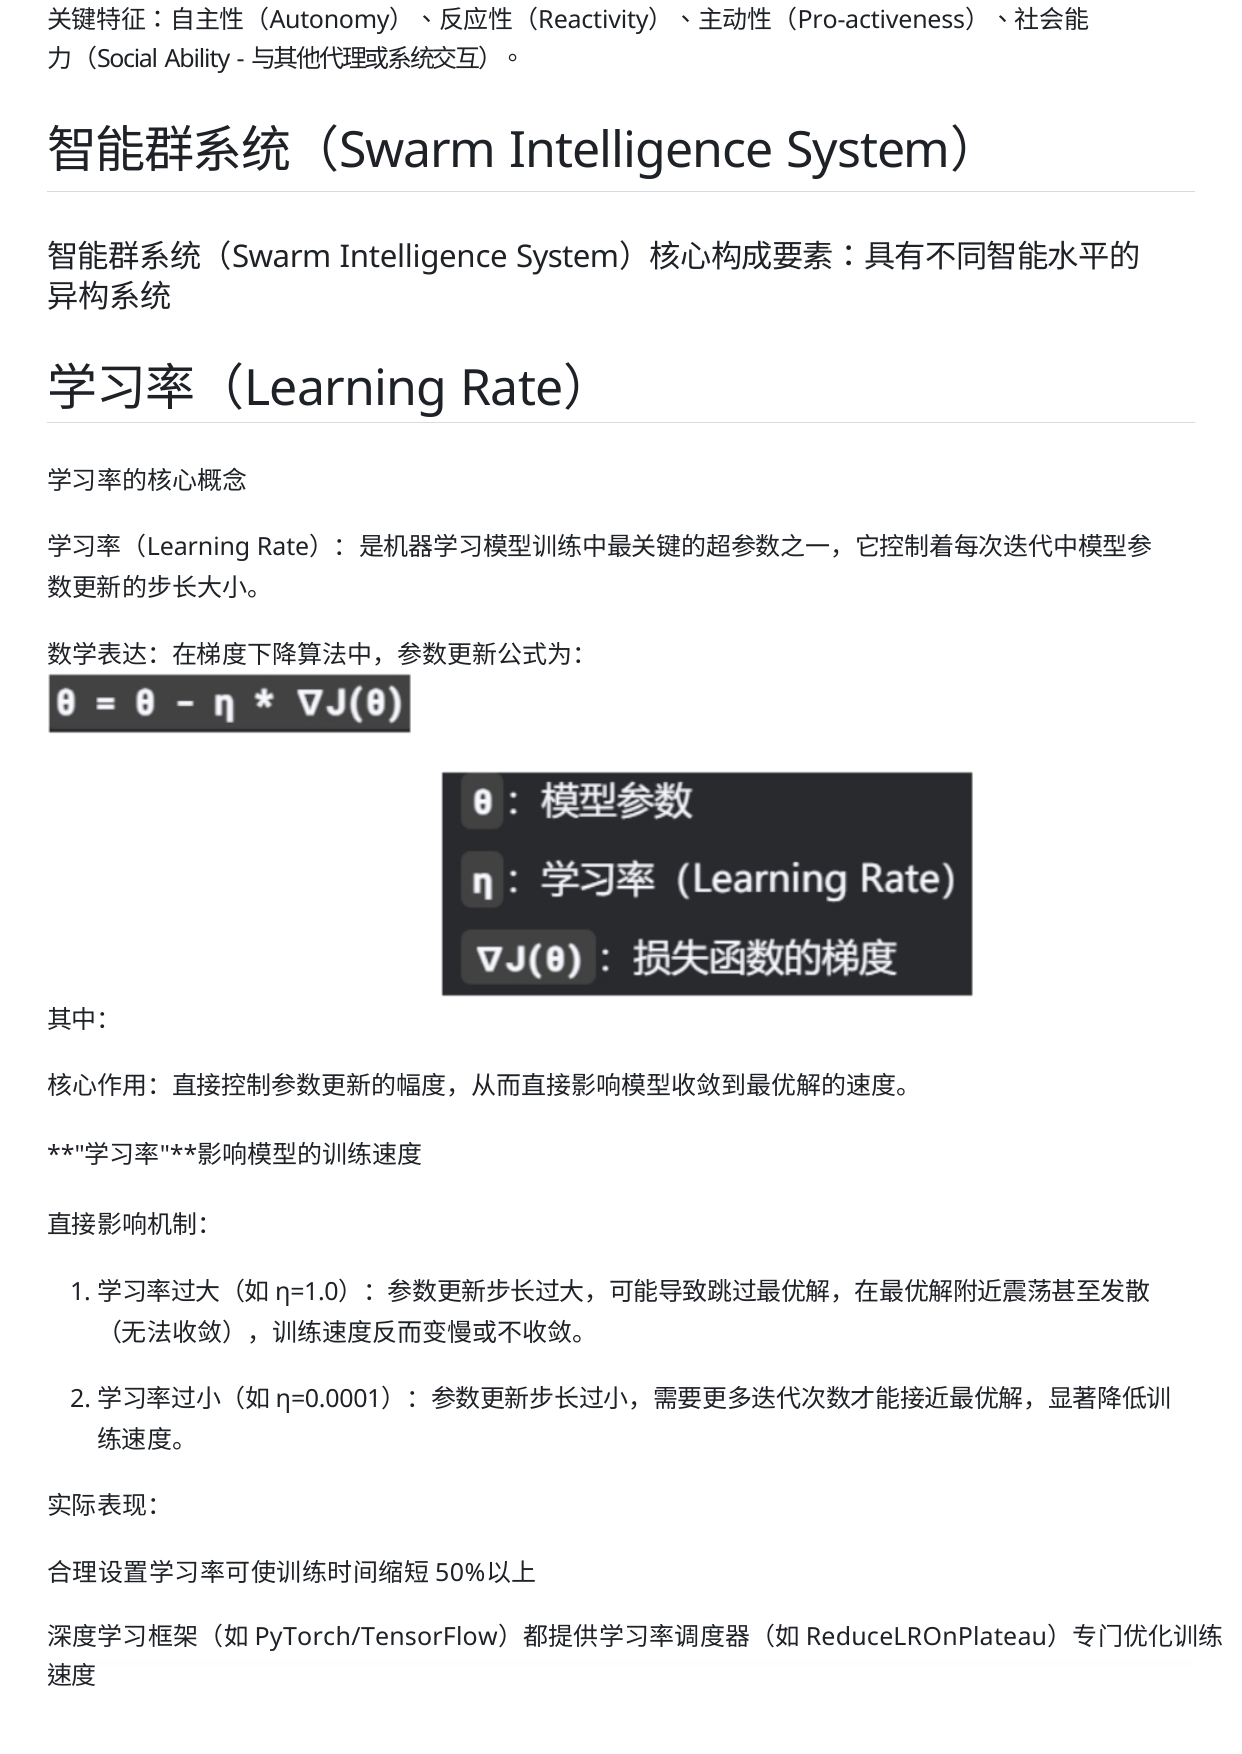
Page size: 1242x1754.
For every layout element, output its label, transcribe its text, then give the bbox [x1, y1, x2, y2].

text 智能群系统（Swarm Intelligence System） [47, 113, 1241, 182]
text 2. 学习率过小（如η=0.0001）：参数更新步长过小，需要更多迭代次数才能接近最优解，显著降低训 [70, 1378, 1241, 1415]
text （无法收敛），训练速度反而变慢或不收敛。 [97, 1312, 1241, 1348]
text 直接影响机制： [47, 1204, 1241, 1241]
text 数学表达：在梯度下降算法中，参数更新公式为： [47, 634, 1241, 671]
text 学习率（Learning Rate）：是机器学习模型训练中最关键的超参数之一，它控制着每次迭代中模型参数更新的步长大小。 [47, 527, 1173, 604]
text 智能群系统（Swarm Intelligence System）核心构成要素：具有不同智能水平的异构系统 [47, 235, 1164, 316]
picture [438, 767, 978, 1000]
text 练速度。 [97, 1420, 1241, 1456]
text 深度学习框架（如PyTorch/TensorFlow）都提供学习率调度器（如ReduceLROnPlateau）专门优化训练 [47, 1618, 1241, 1652]
text 学习率的核心概念 [47, 463, 1241, 497]
text 实际表现： [47, 1486, 1241, 1522]
text 学习率（Learning Rate） [47, 352, 1241, 421]
text 其中： [47, 999, 1241, 1036]
text 核心作用：直接控制参数更新的幅度，从而直接影响模型收敛到最优解的速度。**"学习率"**影响模型的训练速度 [47, 1065, 922, 1171]
picture [45, 670, 415, 737]
text 关键特征：自主性（Autonomy）、反应性（Reactivity）、主动性（Pro-activeness）、社会能力（Social Ability - 与其他代理或系统交互）。 [47, 2, 1108, 75]
text 速度 [47, 1657, 1241, 1691]
text 1. 学习率过大（如η=1.0）：参数更新步长过大，可能导致跳过最优解，在最优解附近震荡甚至发散 [70, 1271, 1241, 1307]
text 合理设置学习率可使训练时间缩短50%以上 [47, 1552, 1241, 1588]
